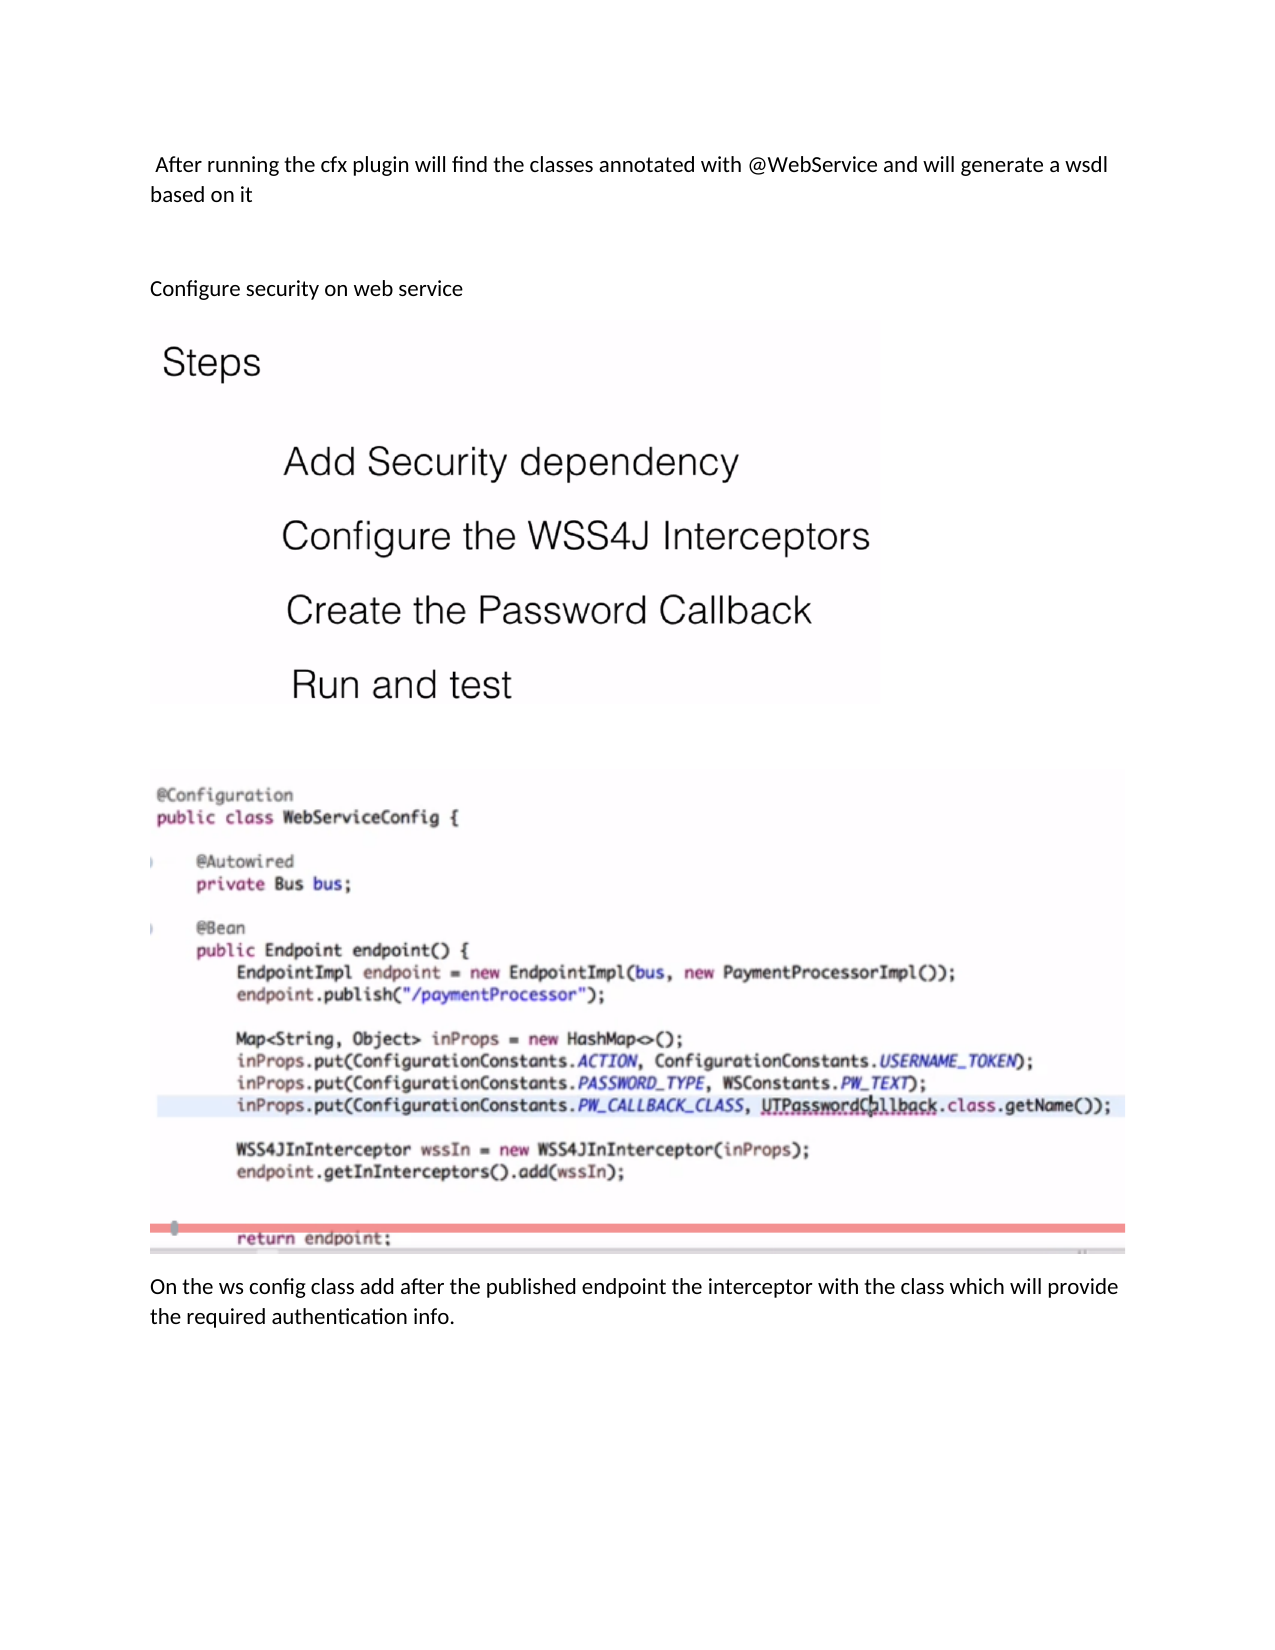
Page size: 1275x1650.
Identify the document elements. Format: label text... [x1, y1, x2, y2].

picture [150, 320, 881, 704]
text After running the cfx plugin will find the classes annotated with @WebService and will generate a wsdl based on it [150, 150, 1125, 208]
text On the ws config class add after the published endpoint the interceptor with the class which will provide the required authentication info. [150, 1272, 1125, 1330]
text Configure security on web service [150, 274, 1125, 302]
picture [150, 769, 1125, 1254]
